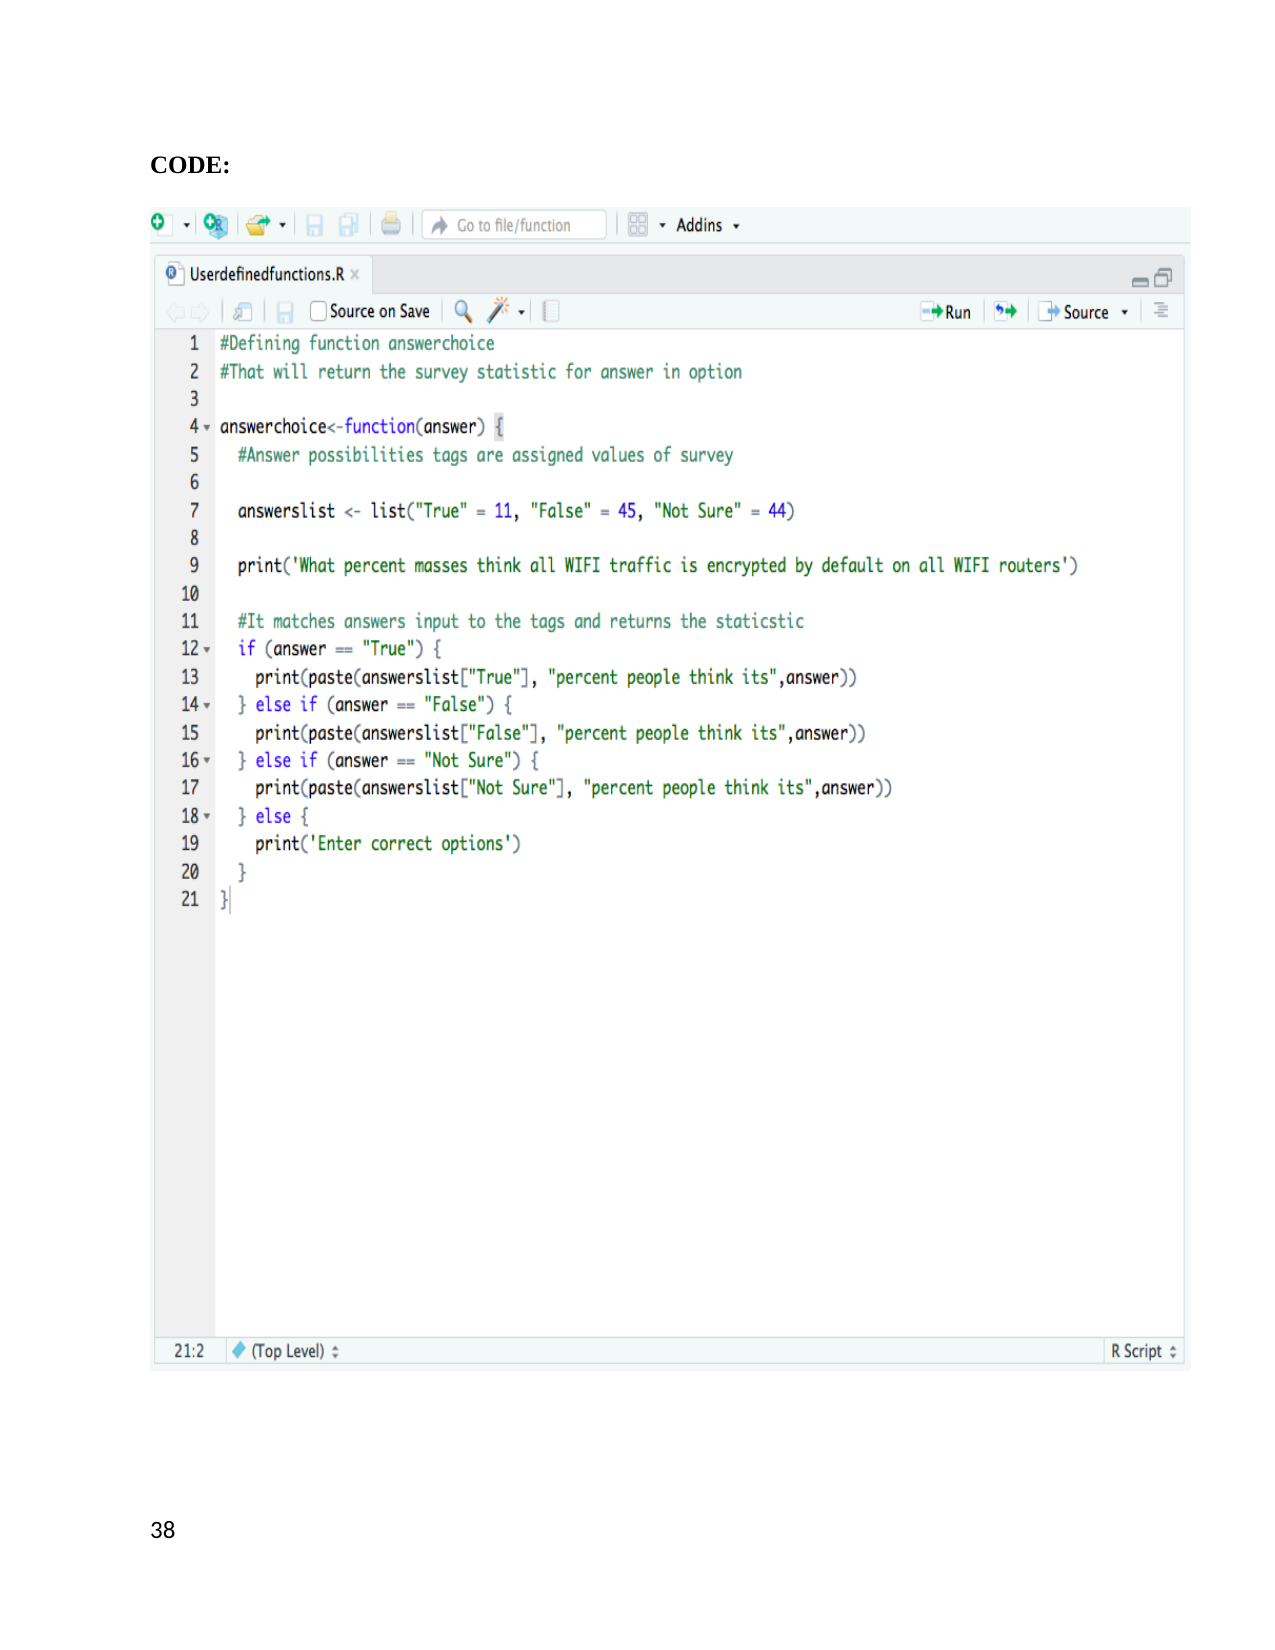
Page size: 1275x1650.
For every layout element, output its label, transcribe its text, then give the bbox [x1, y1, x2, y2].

picture [150, 207, 1191, 1371]
text CODE: [150, 150, 1125, 179]
